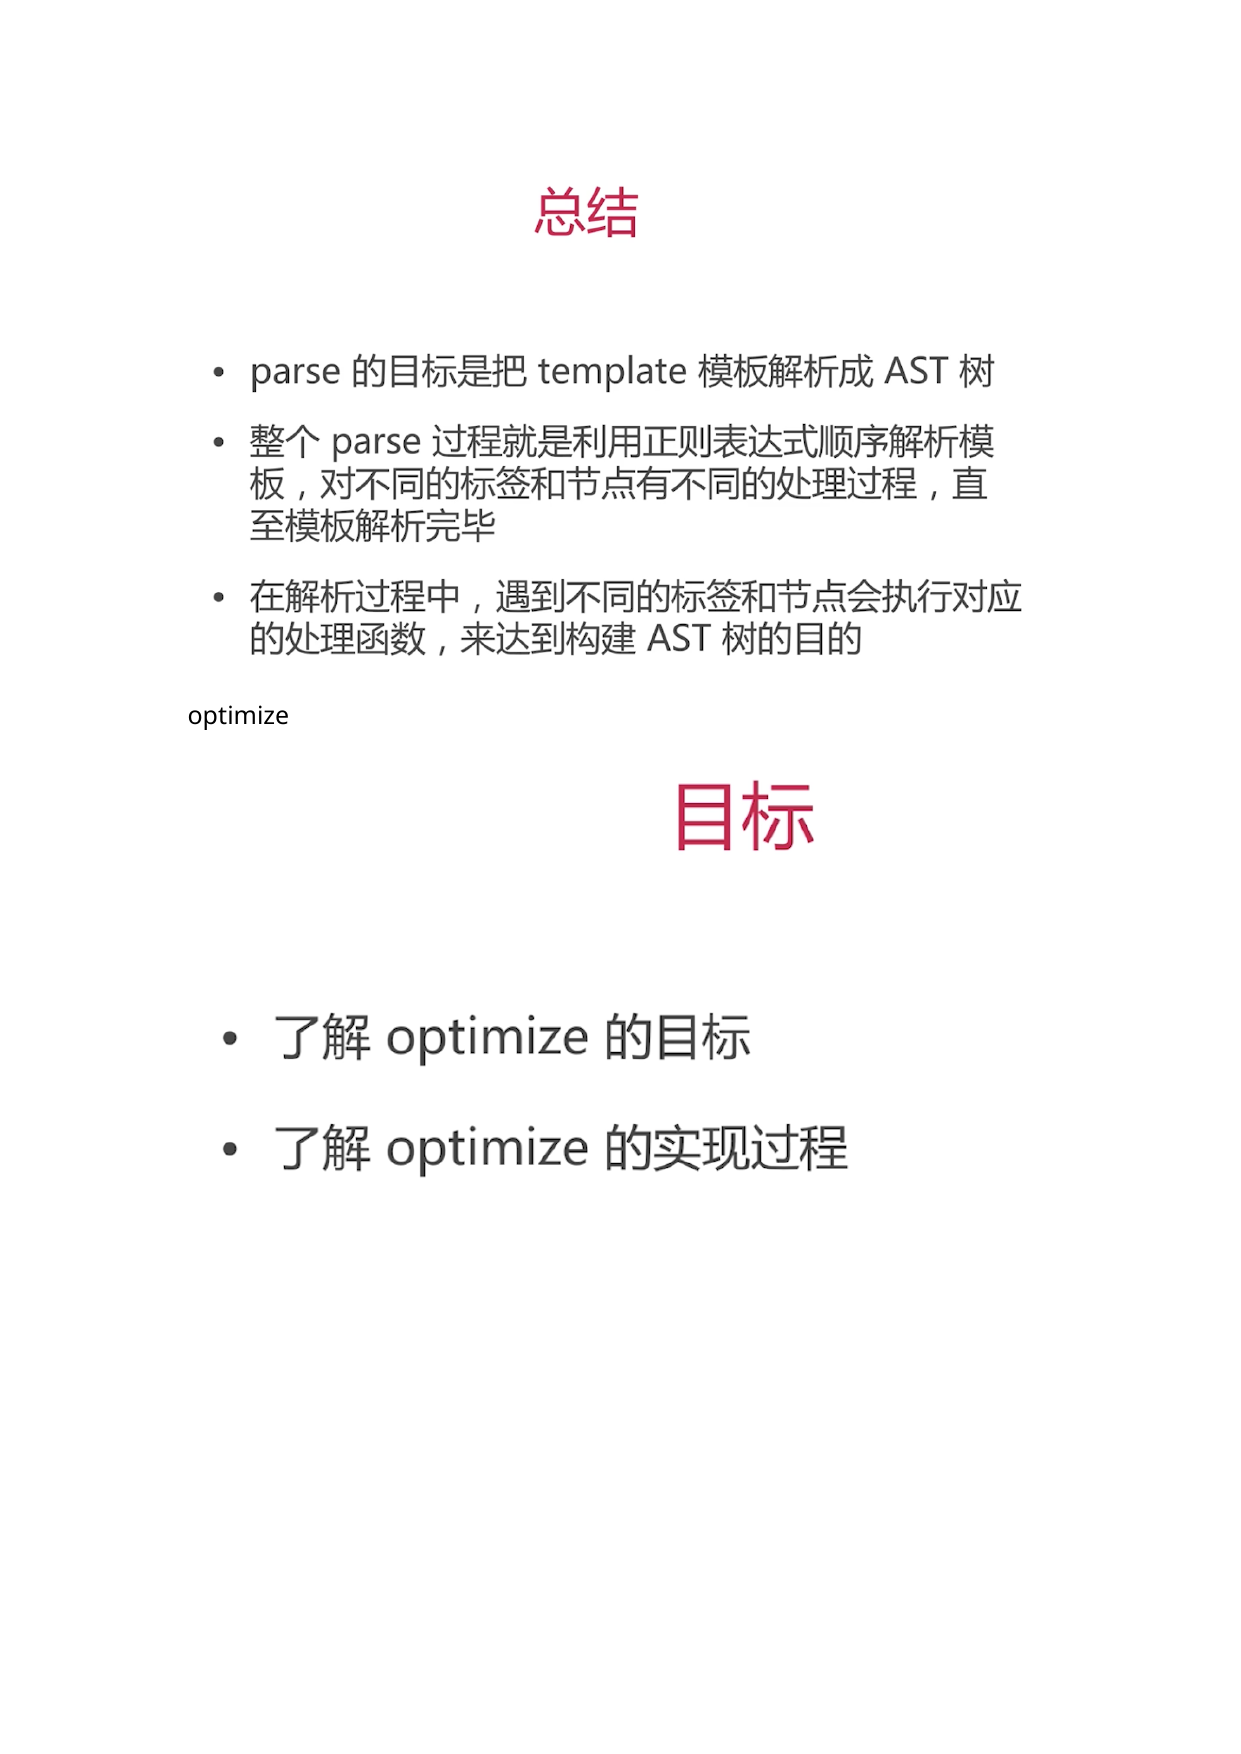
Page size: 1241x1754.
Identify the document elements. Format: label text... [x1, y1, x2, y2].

picture [187, 162, 1053, 679]
picture [187, 747, 1053, 1247]
text optimize [187, 682, 1053, 747]
